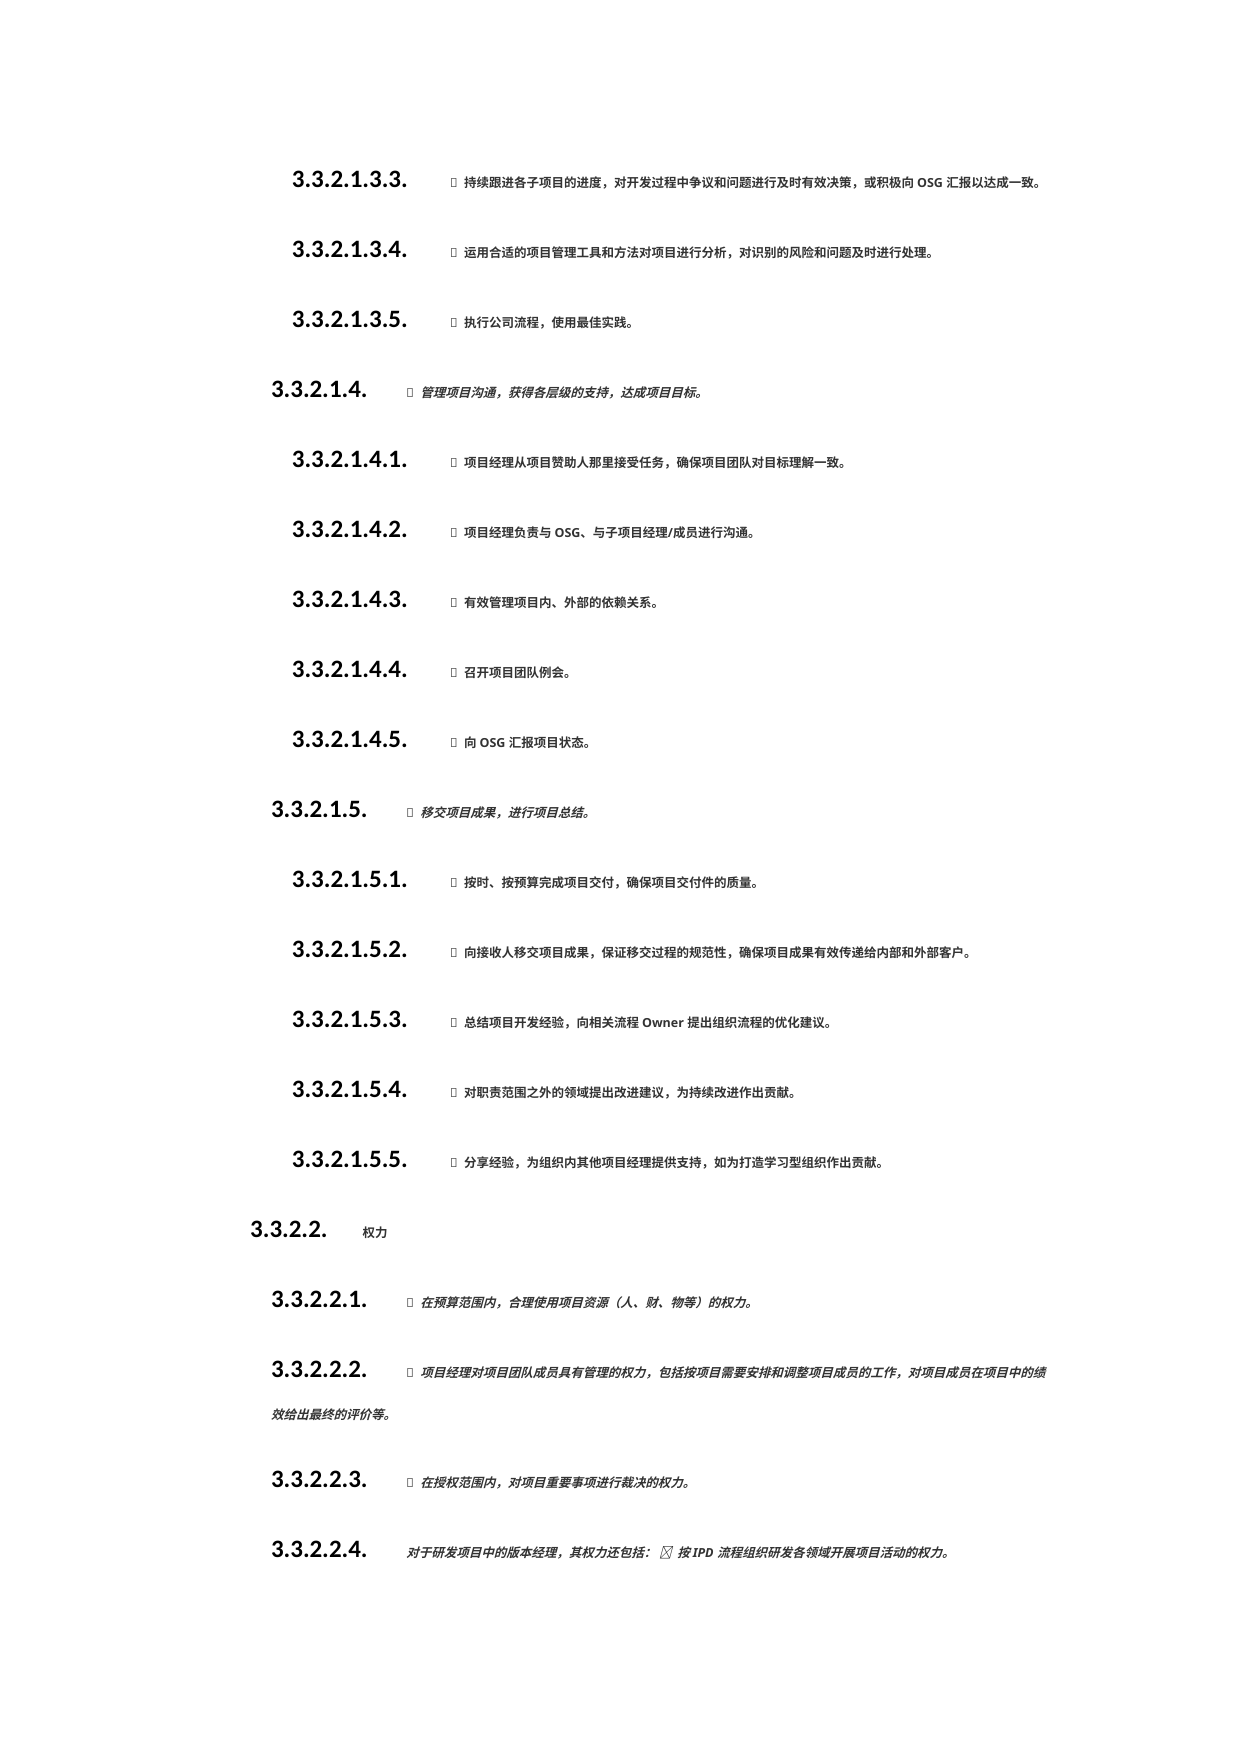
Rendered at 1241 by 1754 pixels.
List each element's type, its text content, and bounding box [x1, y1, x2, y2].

subtitle  对职责范围之外的领域提出改进建议，为持续改进作出贡献。 [292, 1072, 1053, 1104]
subtitle  召开项目团队例会。 [292, 652, 1053, 684]
subtitle  移交项目成果，进行项目总结。 [271, 792, 1053, 824]
subtitle 权力 [250, 1212, 1053, 1244]
subtitle  向 OSG 汇报项目状态。 [292, 722, 1053, 754]
subtitle  分享经验，为组织内其他项目经理提供支持，如为打造学习型组织作出贡献。 [292, 1142, 1053, 1174]
subtitle  在授权范围内，对项目重要事项进行裁决的权力。 [271, 1463, 1053, 1495]
subtitle  项目经理负责与 OSG、与子项目经理/成员进行沟通。 [292, 512, 1053, 544]
subtitle 对于研发项目中的版本经理，其权力还包括：  按 IPD 流程组织研发各领域开展项目活动的权力。 [271, 1533, 1053, 1565]
subtitle  管理项目沟通，获得各层级的支持，达成项目目标。 [271, 372, 1053, 404]
subtitle  执行公司流程，使用最佳实践。 [292, 302, 1053, 334]
subtitle  总结项目开发经验，向相关流程 Owner 提出组织流程的优化建议。 [292, 1002, 1053, 1034]
subtitle  在预算范围内，合理使用项目资源（人、财、物等）的权力。 [271, 1282, 1053, 1314]
subtitle  项目经理从项目赞助人那里接受任务，确保项目团队对目标理解一致。 [292, 442, 1053, 474]
subtitle  运用合适的项目管理工具和方法对项目进行分析，对识别的风险和问题及时进行处理。 [292, 232, 1053, 264]
subtitle  向接收人移交项目成果，保证移交过程的规范性，确保项目成果有效传递给内部和外部客户。 [292, 932, 1053, 964]
subtitle  有效管理项目内、外部的依赖关系。 [292, 582, 1053, 614]
subtitle  持续跟进各子项目的进度，对开发过程中争议和问题进行及时有效决策，或积极向 OSG 汇报以达成一致。 [292, 162, 1053, 194]
subtitle  按时、按预算完成项目交付，确保项目交付件的质量。 [292, 862, 1053, 894]
subtitle  项目经理对项目团队成员具有管理的权力，包括按项目需要安排和调整项目成员的工作，对项目成员在项目中的绩效给出最终的评价等。 [271, 1352, 1053, 1430]
